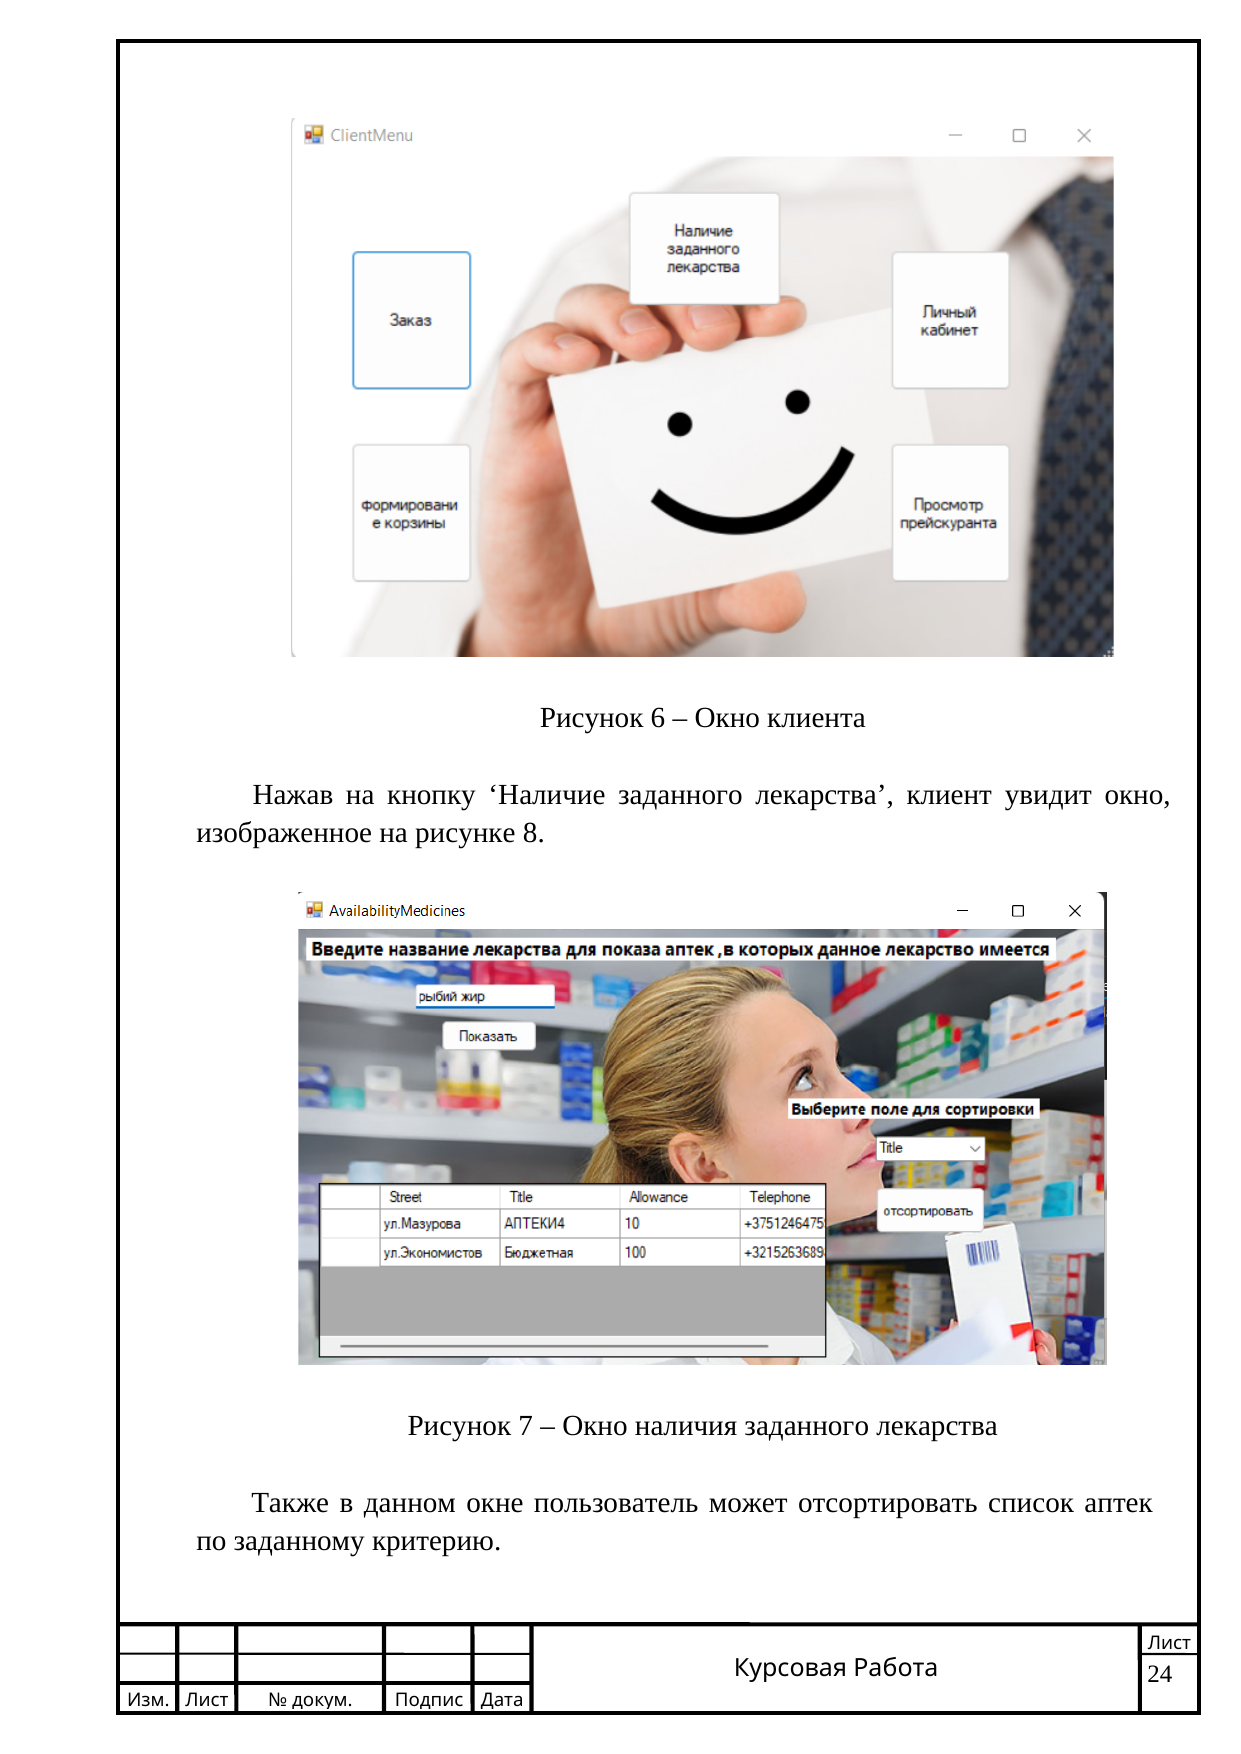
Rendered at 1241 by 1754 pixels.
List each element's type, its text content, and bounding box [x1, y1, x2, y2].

text Рисунок 6 – Окно клиента [196, 700, 1154, 733]
picture [298, 892, 1107, 1365]
picture [291, 118, 1114, 657]
text Рисунок 7 – Окно наличия заданного лекарства [196, 1408, 1154, 1441]
list Также в данном окне пользователь может отсортировать список аптек по заданному критерию. [196, 1485, 1154, 1557]
text Нажав на кнопку ‘Наличие заданного лекарства’, клиент увидит окно, изображенное на рисунке 8. [196, 777, 1172, 849]
